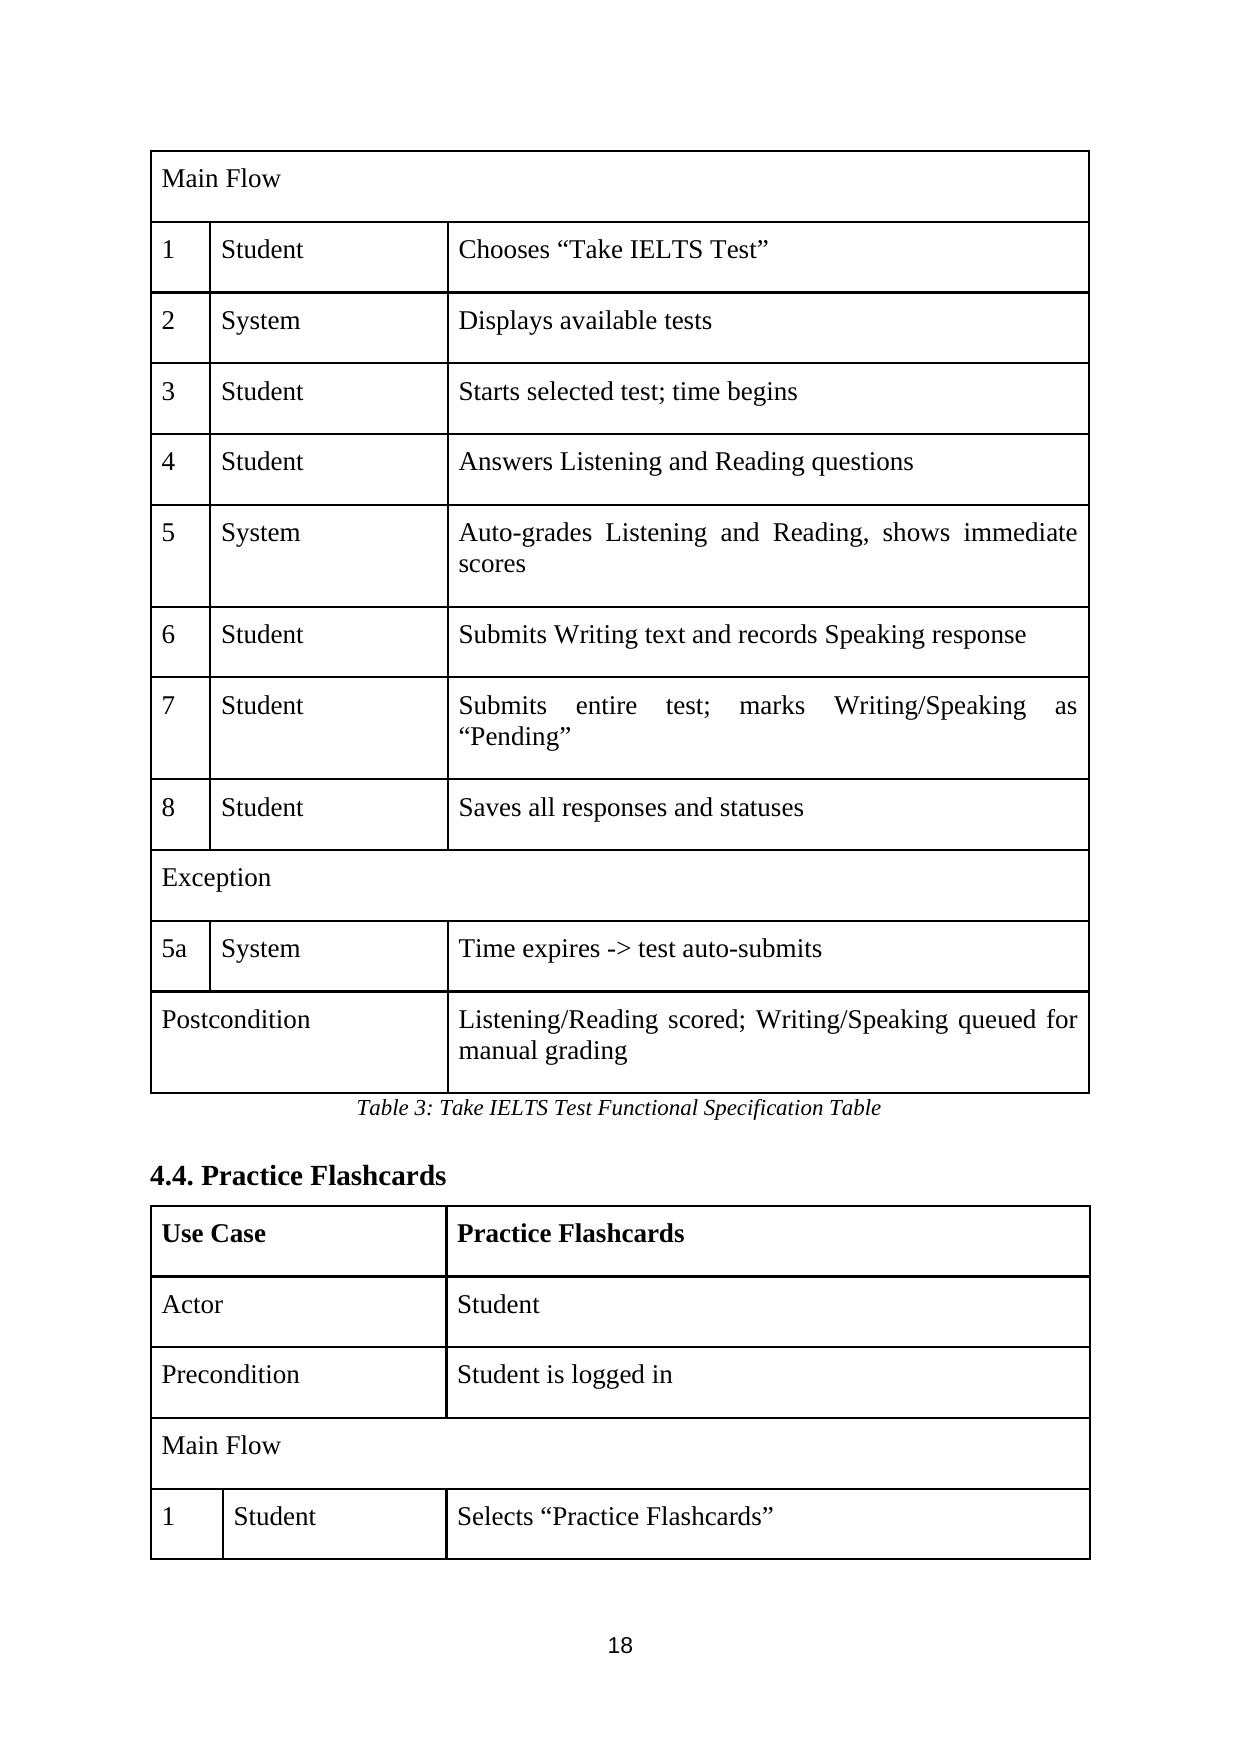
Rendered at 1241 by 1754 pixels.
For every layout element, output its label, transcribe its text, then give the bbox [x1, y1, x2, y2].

table_cell Chooses “Take IELTS Test” [449, 223, 1088, 291]
table_cell Student [211, 608, 447, 676]
table_cell Selects “Practice Flashcards” [448, 1490, 1089, 1558]
table_cell 7 [152, 678, 209, 778]
table_cell Student [448, 1278, 1089, 1346]
table_cell Exception [152, 851, 1088, 919]
table_cell Displays available tests [449, 294, 1088, 362]
table_cell System [211, 506, 447, 606]
table_cell Precondition [152, 1348, 445, 1417]
table_cell Saves all responses and statuses [449, 780, 1088, 849]
table_cell Submits Writing text and records Speaking response [449, 608, 1088, 676]
table_cell System [211, 922, 447, 990]
table_cell 8 [152, 780, 209, 849]
table_cell Main Flow [152, 152, 1088, 221]
table_cell Student [224, 1490, 445, 1558]
table_cell 1 [152, 1490, 222, 1558]
table_cell Student is logged in [448, 1348, 1089, 1417]
table_cell 4 [152, 435, 209, 504]
table_cell Answers Listening and Reading questions [449, 435, 1088, 504]
table_cell Listening/Reading scored; Writing/Speaking queued for manual grading [449, 993, 1088, 1092]
table_cell 5a [152, 922, 209, 990]
table_cell Student [211, 780, 447, 849]
table_cell Starts selected test; time begins [449, 364, 1088, 433]
table_cell System [211, 294, 447, 362]
table_cell Submits entire test; marks Writing/Speaking as “Pending” [449, 678, 1088, 778]
table_cell 3 [152, 364, 209, 433]
table_cell Auto-grades Listening and Reading, shows immediate scores [449, 506, 1088, 606]
table_cell Postcondition [152, 993, 447, 1092]
text Table 3: Take IELTS Test Functional Specification Table [150, 1094, 1090, 1121]
table_cell 1 [152, 223, 209, 291]
table_cell Student [211, 364, 447, 433]
table_cell 6 [152, 608, 209, 676]
table_cell Student [211, 223, 447, 291]
table_cell 2 [152, 294, 209, 362]
table_cell Student [211, 678, 447, 778]
table_cell Student [211, 435, 447, 504]
table_cell Actor [152, 1278, 445, 1346]
table_cell 5 [152, 506, 209, 606]
table_header Use Case [152, 1207, 445, 1275]
table_cell Time expires -> test auto-submits [449, 922, 1088, 990]
subtitle 4.4. Practice Flashcards [150, 1158, 1090, 1191]
table_header Practice Flashcards [448, 1207, 1089, 1275]
table_cell Main Flow [152, 1419, 1089, 1488]
